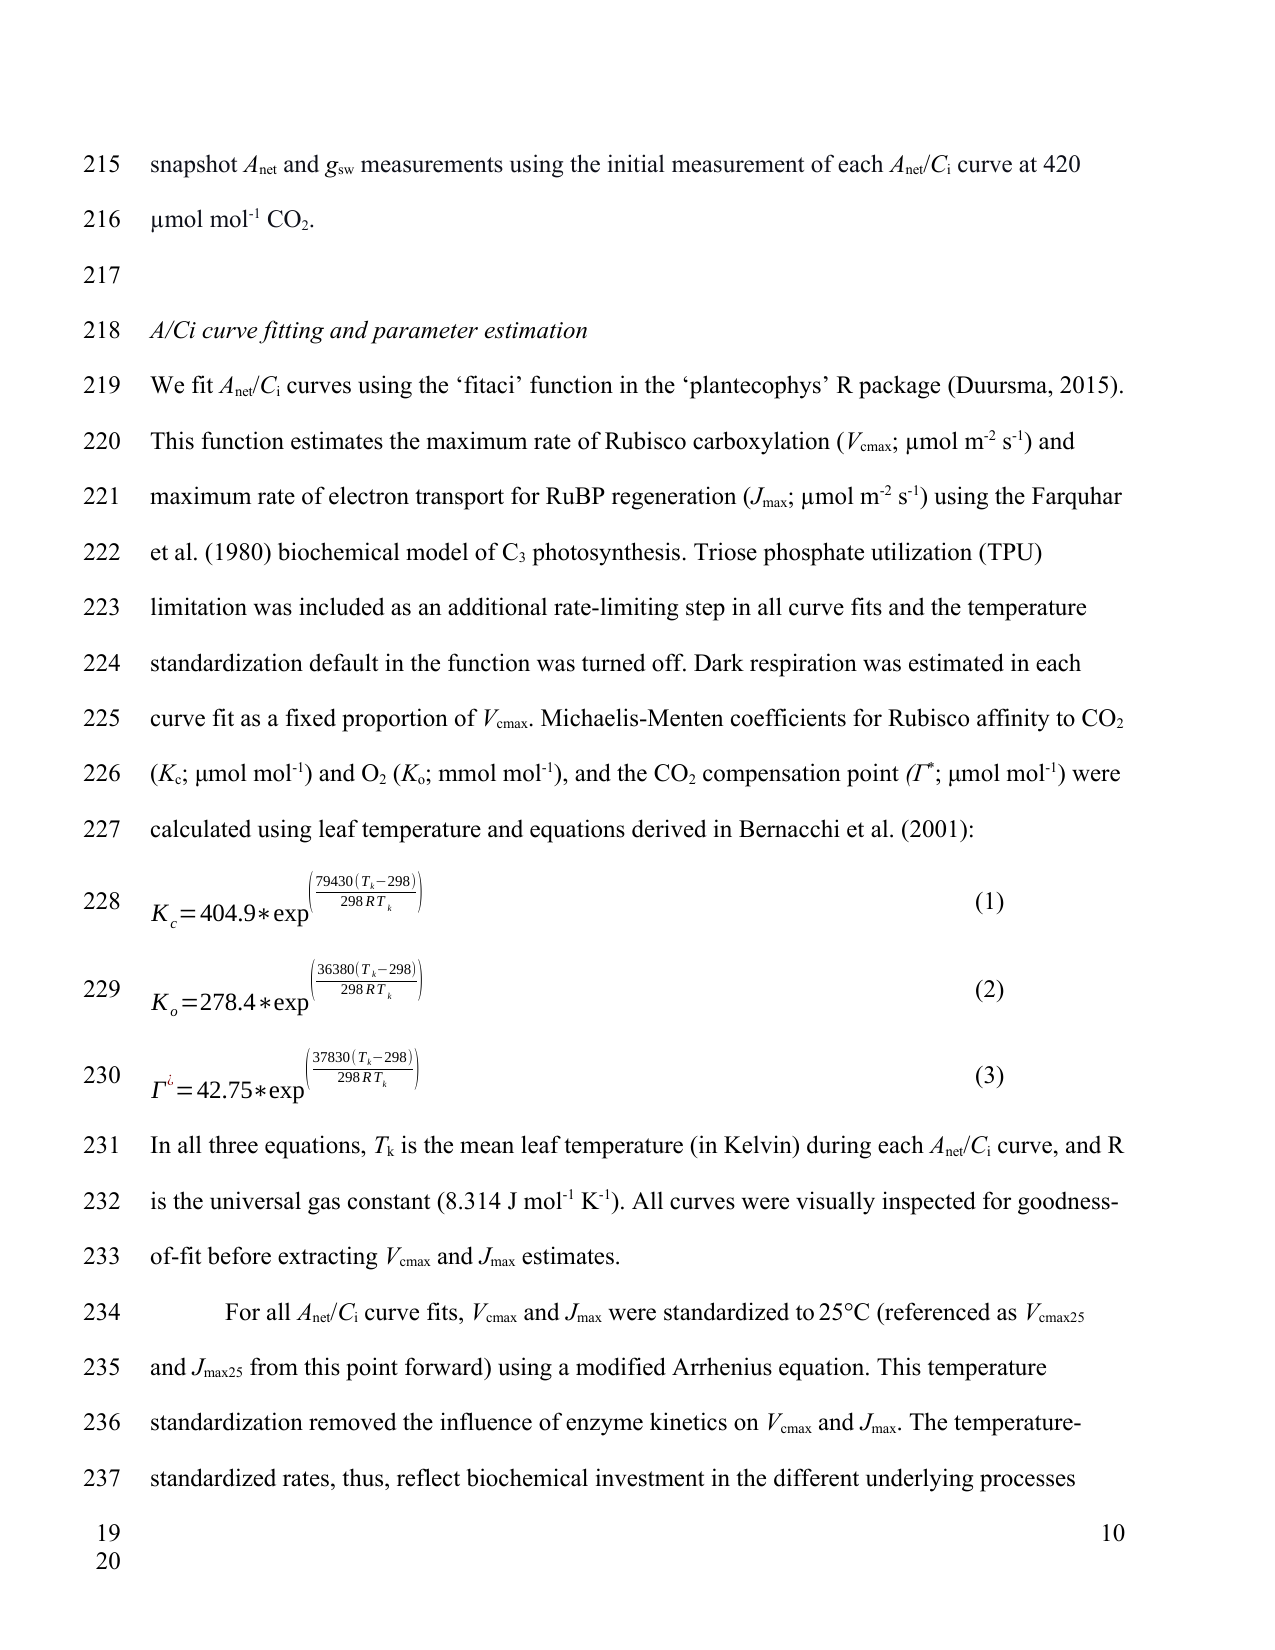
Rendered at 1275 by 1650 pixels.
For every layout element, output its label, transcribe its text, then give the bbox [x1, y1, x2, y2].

text A/Ci curve fitting and parameter estimation [150, 316, 1125, 344]
text In all three equations, Tk is the mean leaf temperature (in Kelvin) during each Anet/Ci curve, and R is the universal gas constant (8.314 J mol-1 K-1). All curves were visually inspected for goodness-of-fit before extracting Vcmax and Jmax estimates. [150, 1131, 1125, 1270]
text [150, 1298, 1125, 1492]
text (3) [150, 1047, 1125, 1104]
text (1) [150, 870, 1125, 931]
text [150, 150, 1125, 233]
text (2) [150, 959, 1125, 1019]
text We fit Anet/Ci curves using the ‘fitaci’ function in the ‘plantecophys’ R package . This function estimates the maximum rate of Rubisco carboxylation (Vcmax; µmol m-2 s-1) and maximum rate of electron transport for RuBP regeneration (Jmax; µmol m-2 s-1) using the biochemical model of C3 photosynthesis. Triose phosphate utilization (TPU) limitation was included as an additional rate-limiting step in all curve fits and the temperature standardization default in the function was turned off. Dark respiration was estimated in each curve fit as a fixed proportion of Vcmax. Michaelis-Menten coefficients for Rubisco affinity to CO2 (Kc; μmol mol-1) and O2 (Ko; mmol mol-1), and the CO2 compensation point (Γ*; μmol mol-1) were calculated using leaf temperature and equations derived in : [150, 372, 1125, 843]
